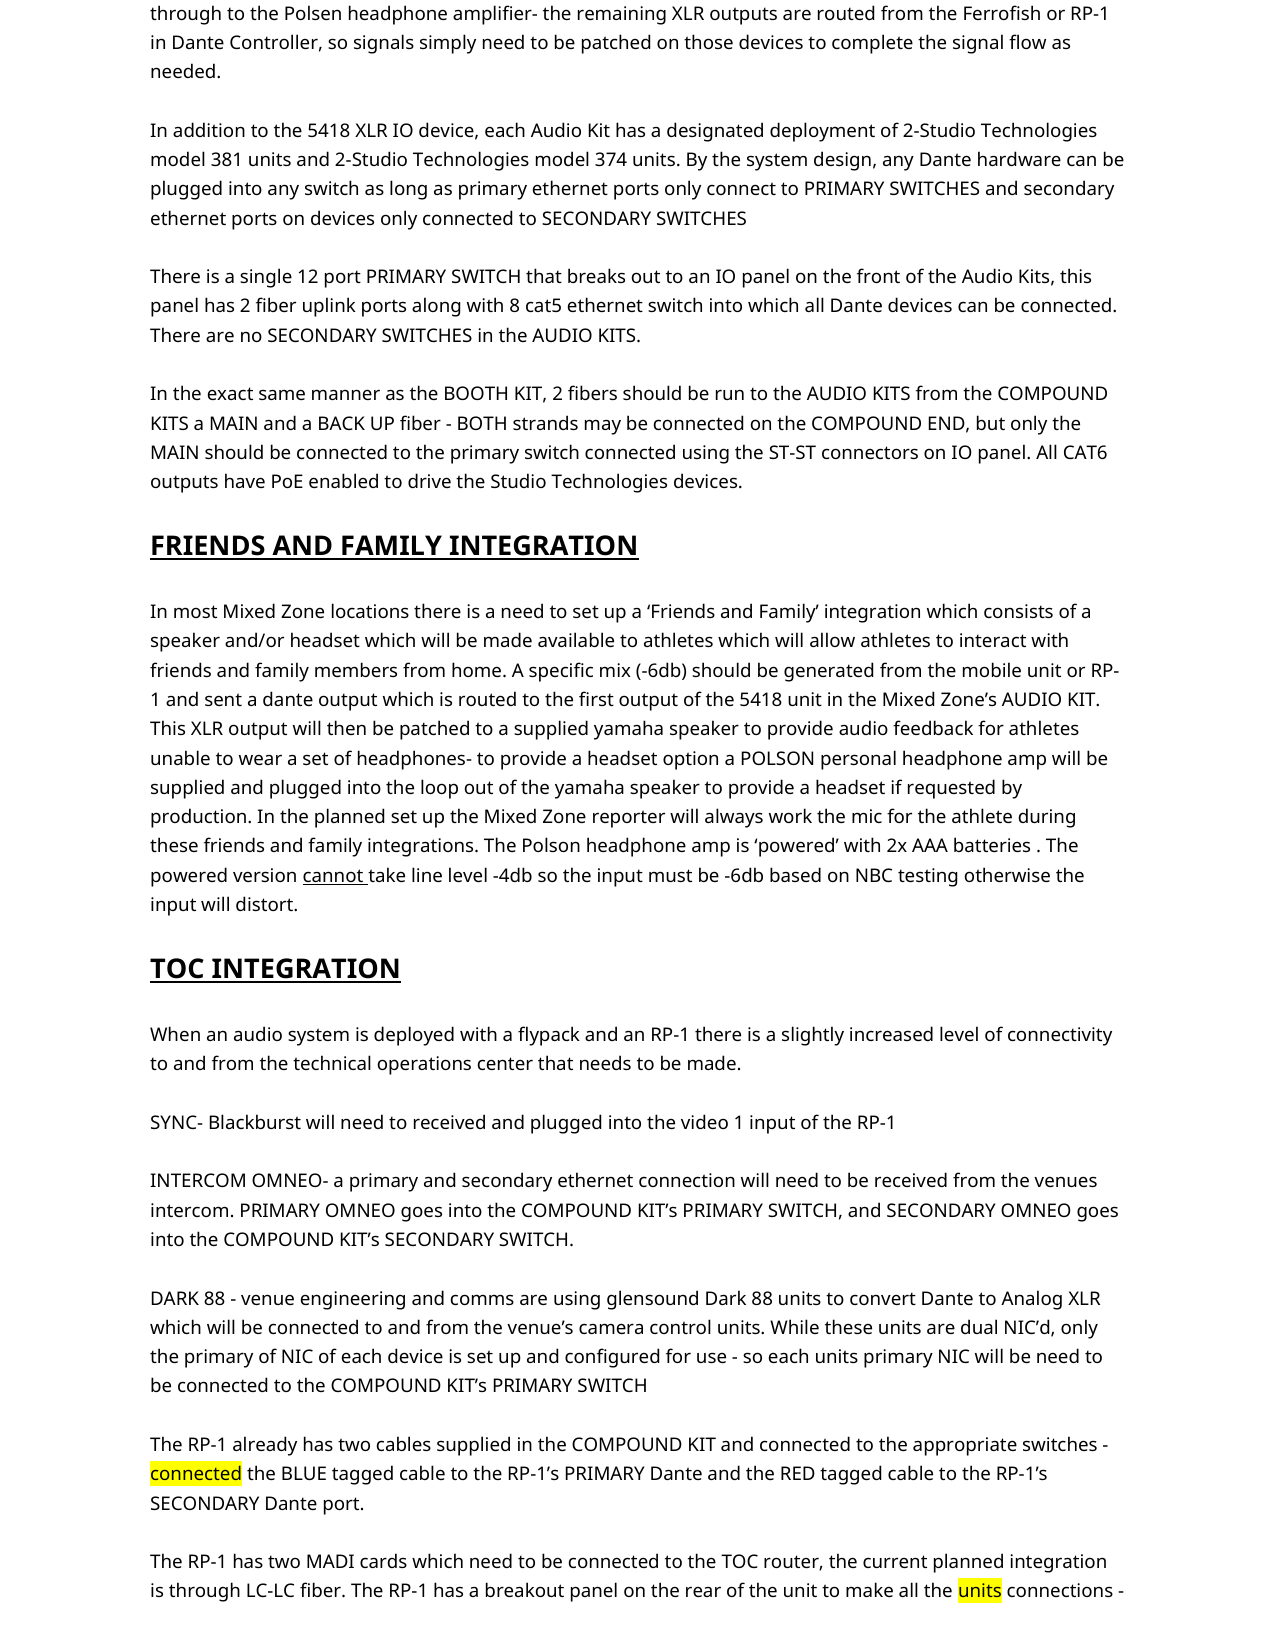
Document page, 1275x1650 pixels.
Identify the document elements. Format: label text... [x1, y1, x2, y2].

text FRIENDS AND FAMILY INTEGRATION [150, 527, 1125, 564]
text When an audio system is deployed with a flypack and an RP-1 there is a slightly increased level of connectivity to and from the technical operations center that needs to be made. [150, 1021, 1125, 1076]
text In addition to the 5418 XLR IO device, each Audio Kit has a designated deployment of 2-Studio Technologies model 381 units and 2-Studio Technologies model 374 units. By the system design, any Dante hardware can be plugged into any switch as long as primary ethernet ports only connect to PRIMARY SWITCHES and secondary ethernet ports on devices only connected to SECONDARY SWITCHES [150, 117, 1125, 230]
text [150, 1548, 1125, 1603]
text through to the Polsen headphone amplifier- the remaining XLR outputs are routed from the Ferrofish or RP-1 in Dante Controller, so signals simply need to be patched on those devices to complete the signal flow as needed. [150, 0, 1125, 84]
text In the exact same manner as the BOOTH KIT, 2 fibers should be run to the AUDIO KITS from the COMPOUND KITS a MAIN and a BACK UP fiber - BOTH strands may be connected on the COMPOUND END, but only the MAIN should be connected to the primary switch connected using the ST-ST connectors on IO panel. All CAT6 outputs have PoE enabled to drive the Studio Technologies devices. [150, 381, 1125, 494]
text INTERCOM OMNEO- a primary and secondary ethernet connection will need to be received from the venues intercom. PRIMARY OMNEO goes into the COMPOUND KIT’s PRIMARY SWITCH, and SECONDARY OMNEO goes into the COMPOUND KIT’s SECONDARY SWITCH. [150, 1168, 1125, 1252]
text There is a single 12 port PRIMARY SWITCH that breaks out to an IO panel on the front of the Audio Kits, this panel has 2 fiber uplink ports along with 8 cat5 ethernet switch into which all Dante devices can be connected. There are no SECONDARY SWITCHES in the AUDIO KITS. [150, 263, 1125, 347]
text The RP-1 already has two cables supplied in the COMPOUND KIT and connected to the appropriate switches - connected the BLUE tagged cable to the RP-1’s PRIMARY Dante and the RED tagged cable to the RP-1’s SECONDARY Dante port. [150, 1431, 1125, 1515]
text SYNC- Blackburst will need to received and plugged into the video 1 input of the RP-1 [150, 1109, 1125, 1135]
text DARK 88 - venue engineering and comms are using glensound Dark 88 units to convert Dante to Analog XLR which will be connected to and from the venue’s camera control units. While these units are dual NIC’d, only the primary of NIC of each device is set up and configured for use - so each units primary NIC will be need to be connected to the COMPOUND KIT’s PRIMARY SWITCH [150, 1285, 1125, 1398]
text TOC INTEGRATION [150, 950, 1125, 987]
text In most Mixed Zone locations there is a need to set up a ‘Friends and Family’ integration which consists of a speaker and/or headset which will be made available to athletes which will allow athletes to interact with friends and family members from home. A specific mix (-6db) should be generated from the mobile unit or RP-1 and sent a dante output which is routed to the first output of the 5418 unit in the Mixed Zone’s AUDIO KIT. This XLR output will then be patched to a supplied yamaha speaker to provide audio feedback for athletes unable to wear a set of headphones- to provide a headset option a POLSON personal headphone amp will be supplied and plugged into the loop out of the yamaha speaker to provide a headset if requested by production. In the planned set up the Mixed Zone reporter will always work the mic for the athlete during these friends and family integrations. The Polson headphone amp is ‘powered’ with 2x AAA batteries . The powered version cannot take line level -4db so the input must be -6db based on NBC testing otherwise the input will distort. [150, 598, 1125, 917]
